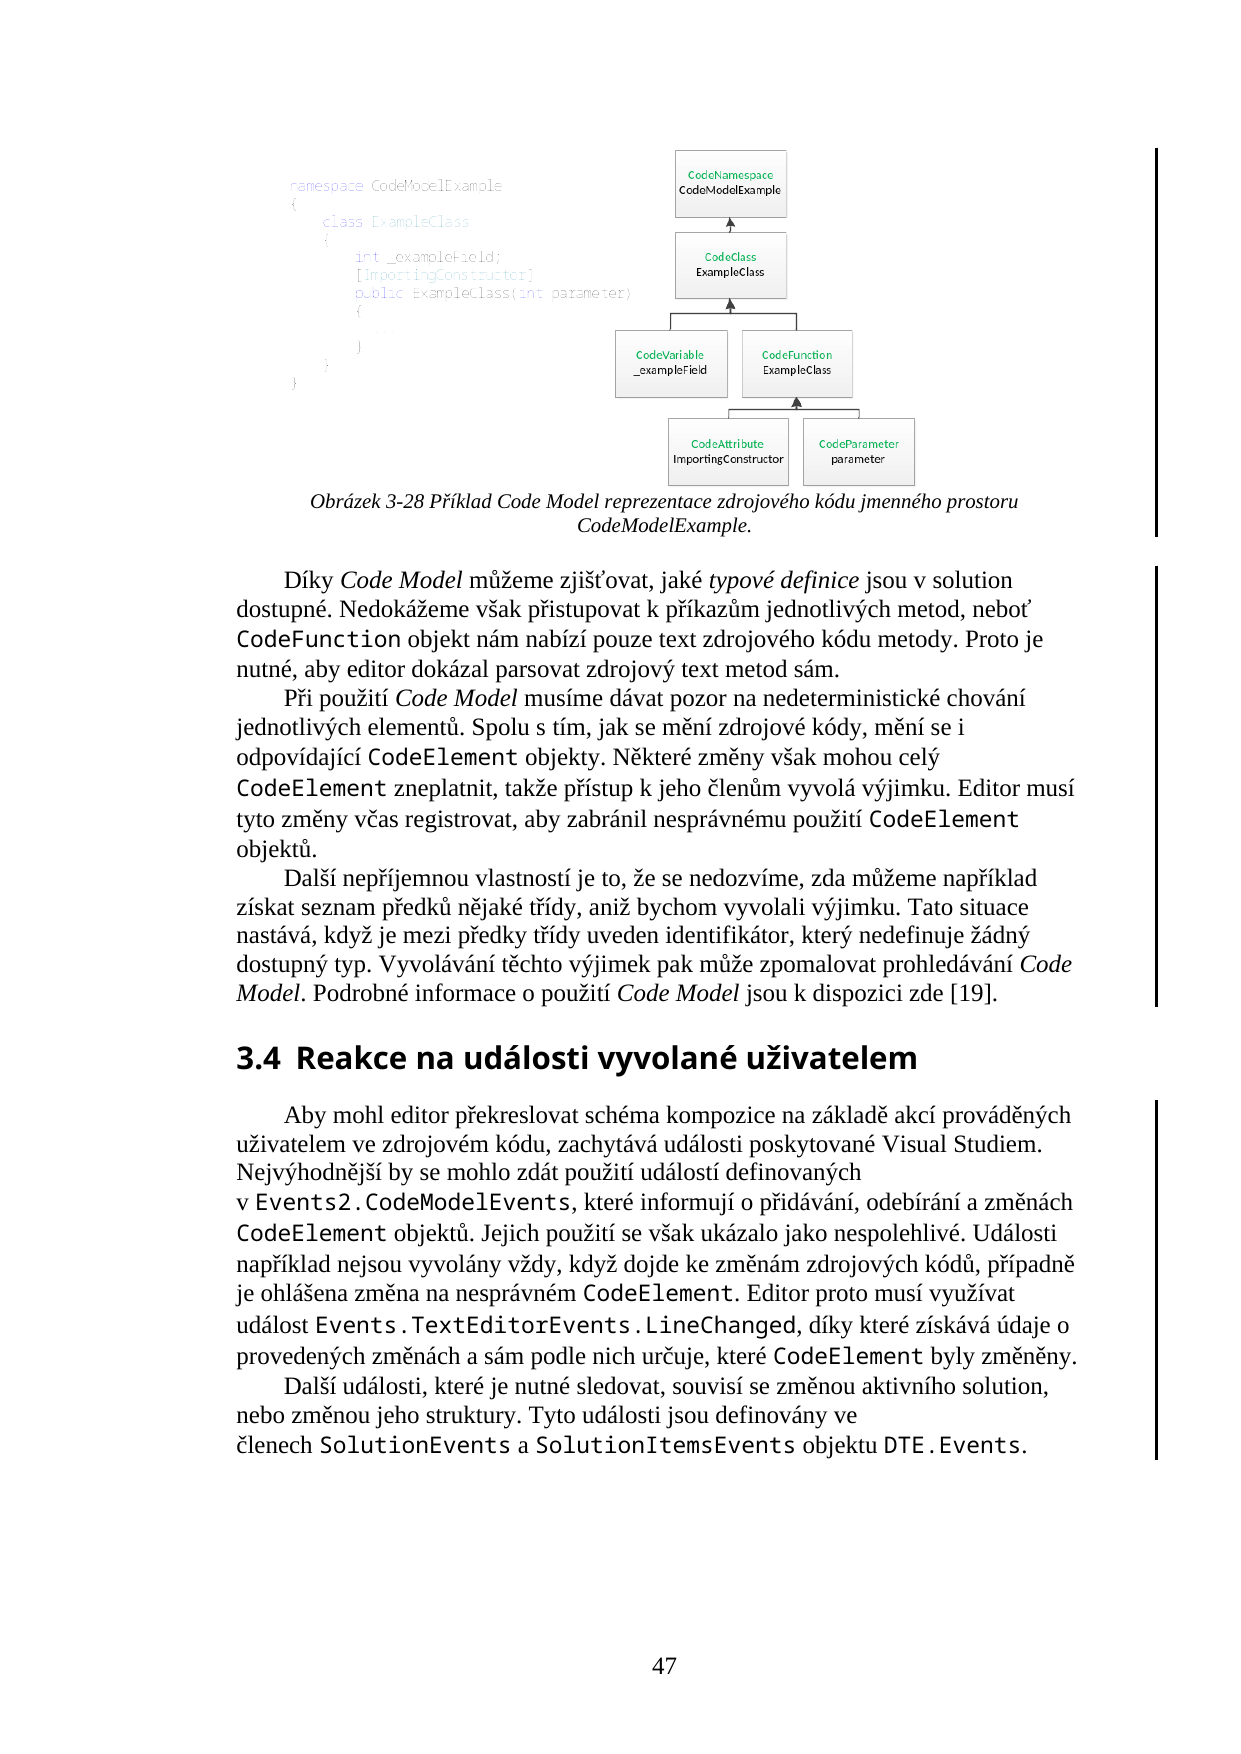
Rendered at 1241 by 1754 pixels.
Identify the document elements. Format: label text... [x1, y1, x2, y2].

text Další události, které je nutné sledovat, souvisí se změnou aktivního solution, nebo změnou jeho struktury. Tyto události jsou definovány ve členech SolutionEvents a SolutionItemsEvents objektu DTE.Events. [236, 1371, 1092, 1460]
text Další nepříjemnou vlastností je to, že se nedozvíme, zda můžeme například získat seznam předků nějaké třídy, aniž bychom vyvolali výjimku. Tato situace nastává, když je mezi předky třídy uveden identifikátor, který nedefinuje žádný dostupný typ. Vyvolávání těchto výjimek pak může zpomalovat prohledávání Code Model. Podrobné informace o použití Code Model jsou k dispozici zde [19]. [236, 863, 1092, 1007]
text Díky Code Model můžeme zjišťovat, jaké typové definice jsou v solution dostupné. Nedokážeme však přistupovat k příkazům jednotlivých metod, neboť CodeFunction objekt nám nabízí pouze text zdrojového kódu metody. Proto je nutné, aby editor dokázal parsovat zdrojový text metod sám. [236, 566, 1092, 683]
text Aby mohl editor překreslovat schéma kompozice na základě akcí prováděných uživatelem ve zdrojovém kódu, zachytává události poskytované Visual Studiem. Nejvýhodnější by se mohlo zdát použití událostí definovaných v Events2.CodeModelEvents, které informují o přidávání, odebírání a změnách CodeElement objektů. Jejich použití se však ukázalo jako nespolehlivé. Události například nejsou vyvolány vždy, když dojde ke změnám zdrojových kódů, případně je ohlášena změna na nesprávném CodeElement. Editor proto musí využívat událost Events.TextEditorEvents.LineChanged, díky které získává údaje o provedených změnách a sám podle nich určuje, které CodeElement byly změněny. [236, 1100, 1155, 1371]
subtitle Reakce na události vyvolané uživatelem [236, 1036, 1092, 1079]
text Při použití Code Model musíme dávat pozor na nedeterministické chování jednotlivých elementů. Spolu s tím, jak se mění zdrojové kódy, mění se i odpovídající CodeElement objekty. Některé změny však mohou celý CodeElement zneplatnit, takže přístup k jeho členům vyvolá výjimku. Editor musí tyto změny včas registrovat, aby zabránil nesprávnému použití CodeElement objektů. [236, 683, 1092, 863]
